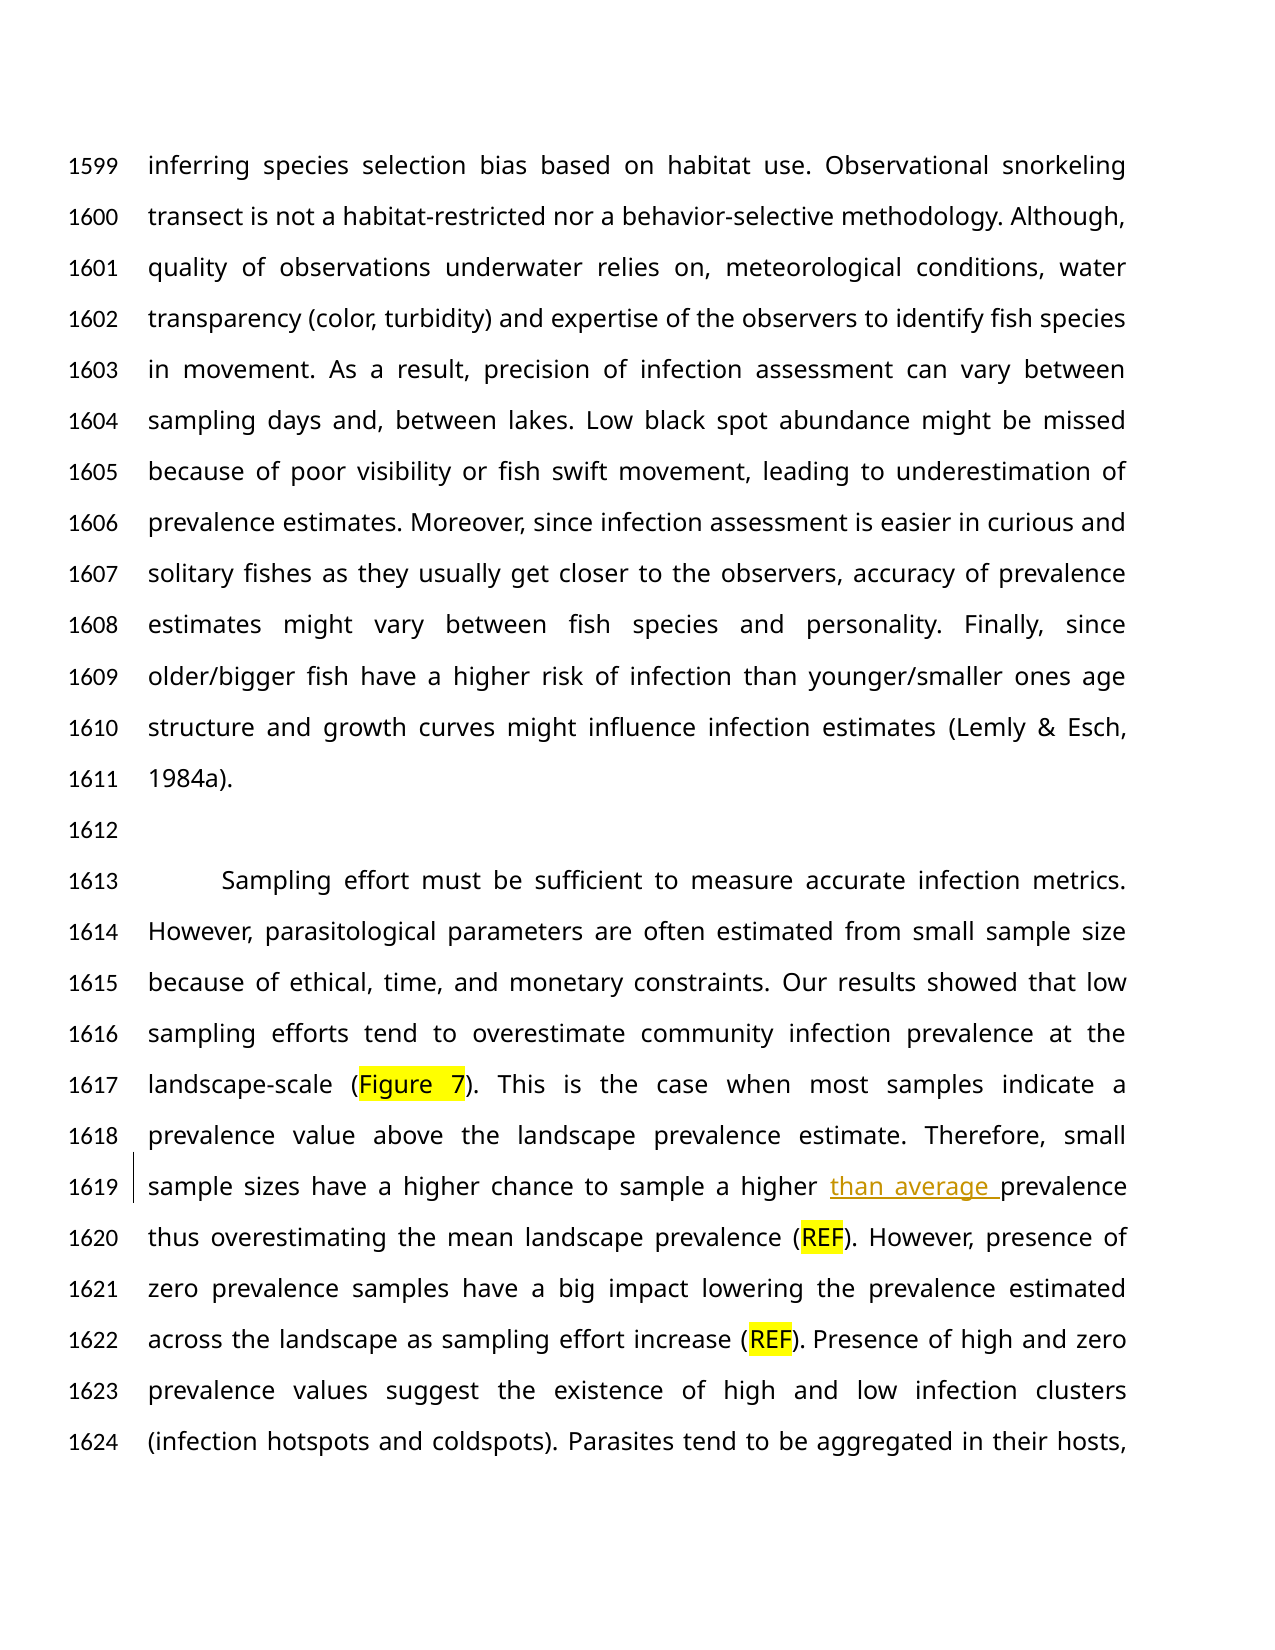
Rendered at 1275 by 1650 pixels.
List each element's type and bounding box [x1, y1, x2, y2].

text [148, 148, 1127, 794]
text [148, 862, 1127, 1458]
